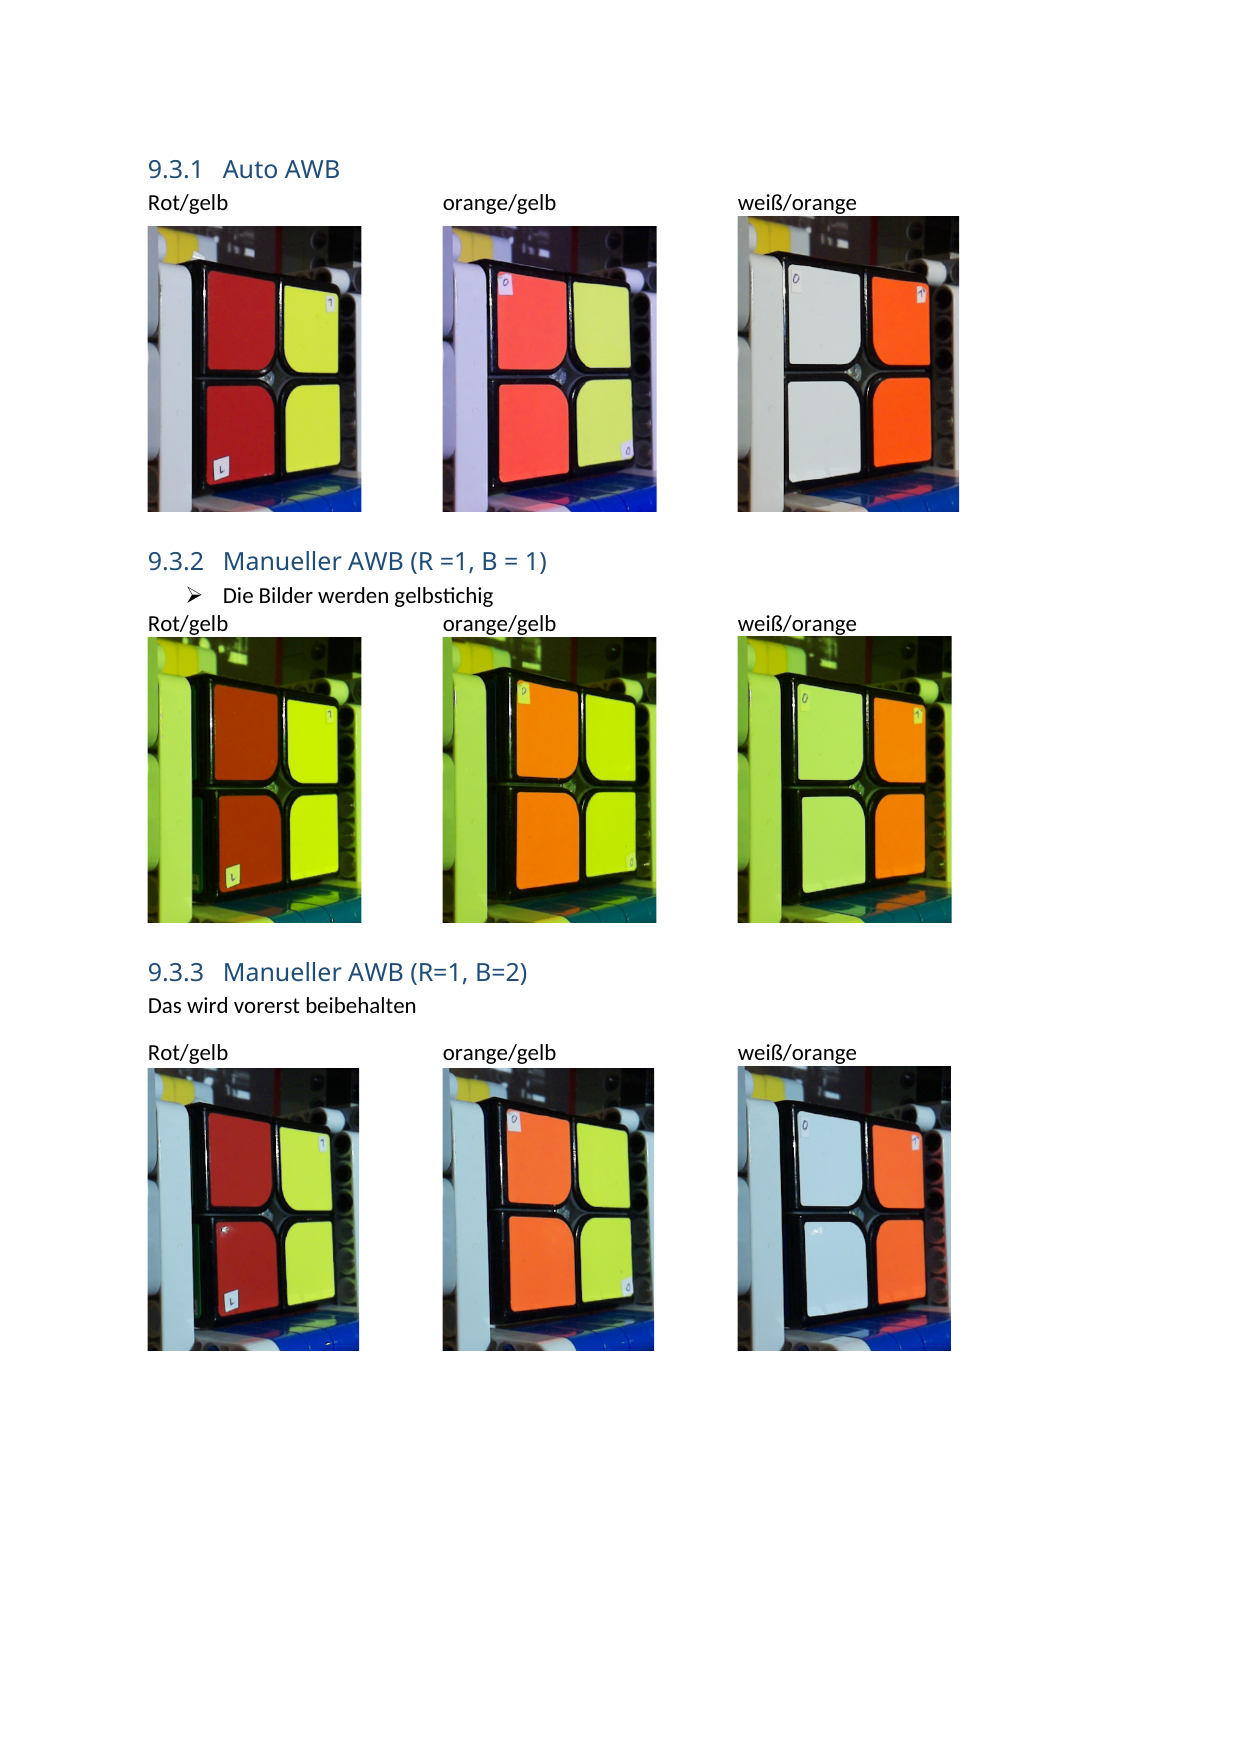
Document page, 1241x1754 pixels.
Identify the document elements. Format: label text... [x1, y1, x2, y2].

picture [147, 1068, 360, 1351]
subtitle Manueller AWB (R=1, B=2) [148, 954, 1093, 988]
text Rot/gelb orange/gelb weiß/orange [148, 1038, 1093, 1066]
text Rot/gelb orange/gelb weiß/orange [148, 188, 1093, 217]
picture [737, 636, 952, 923]
picture [442, 637, 657, 923]
picture [737, 216, 960, 512]
picture [442, 1068, 655, 1351]
text Rot/gelb orange/gelb weiß/orange [148, 609, 1093, 637]
text Das wird vorerst beibehalten [148, 991, 1093, 1019]
subtitle Manueller AWB (R =1, B = 1) [148, 544, 1093, 578]
picture [147, 637, 362, 923]
picture [442, 226, 657, 512]
subtitle Auto AWB [148, 152, 1093, 186]
list Die Bilder werden gelbstichig [185, 581, 1093, 609]
picture [147, 226, 362, 512]
picture [737, 1066, 951, 1351]
